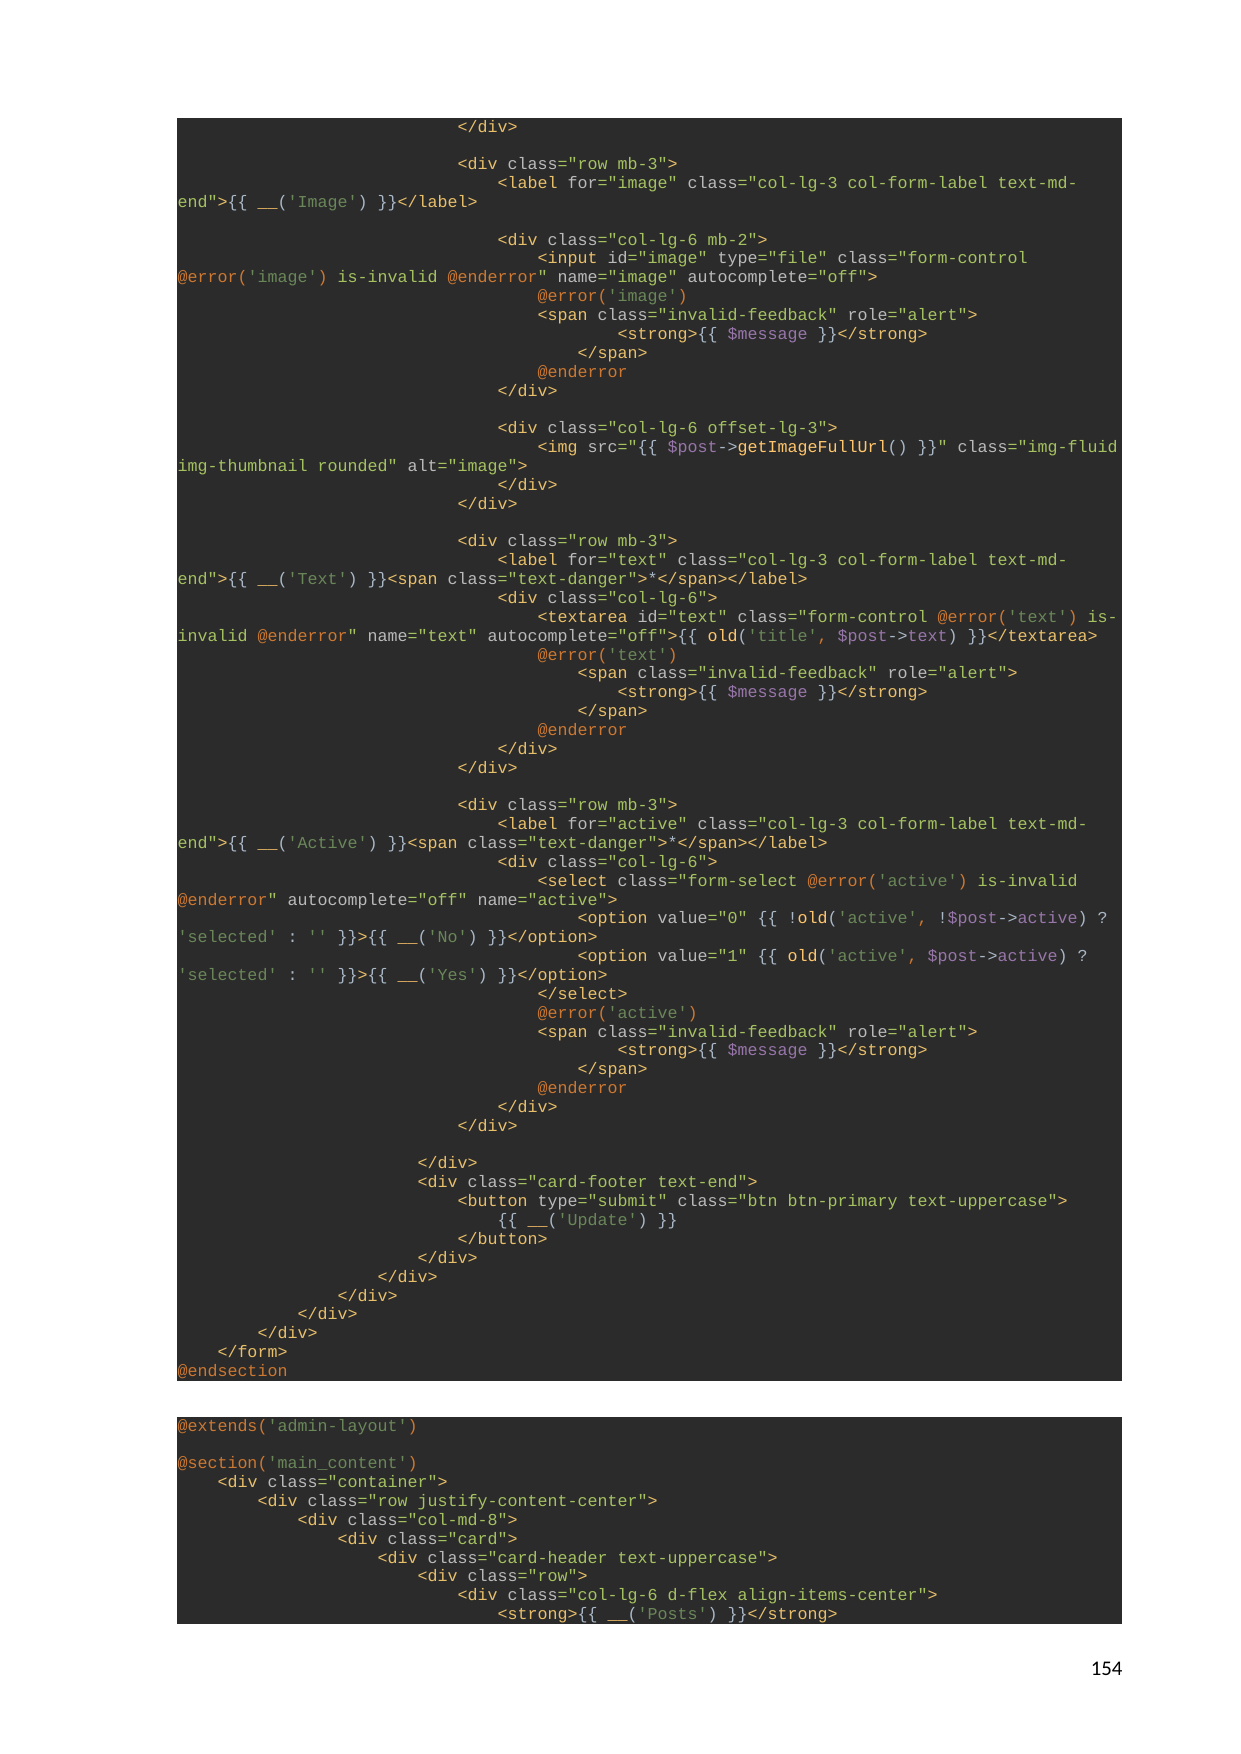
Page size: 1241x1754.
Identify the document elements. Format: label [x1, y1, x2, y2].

text [177, 118, 1122, 1381]
text [177, 1417, 1122, 1624]
